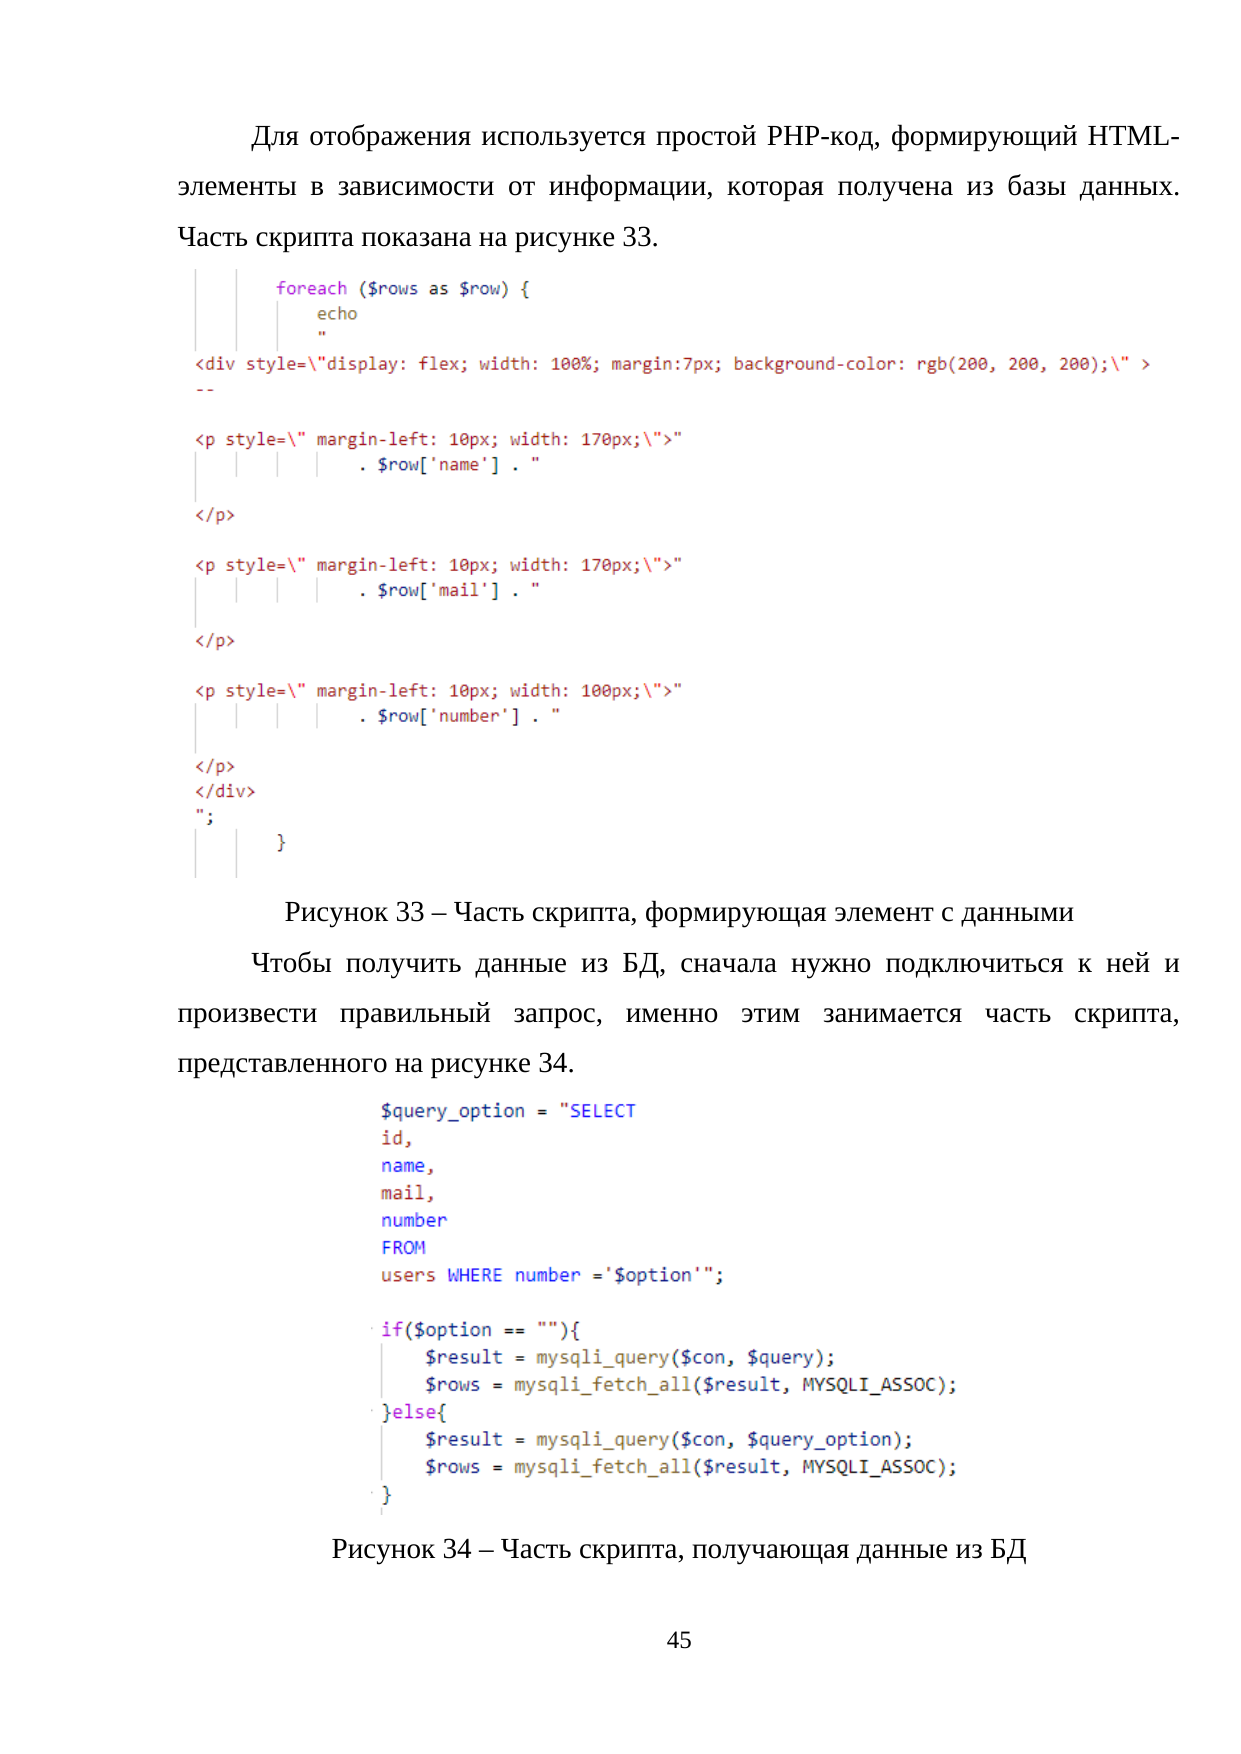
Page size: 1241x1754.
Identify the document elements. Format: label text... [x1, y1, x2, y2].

picture [191, 269, 1167, 878]
picture [371, 1095, 987, 1515]
text Для отображения используется простой PHP-код, формирующий HTML-элементы в зависимости от информации, которая получена из базы данных. Часть скрипта показана на рисунке 33. [177, 118, 1181, 252]
text Рисунок 34 – Часть скрипта, получающая данные из БД [177, 1531, 1181, 1565]
text Чтобы получить данные из БД, сначала нужно подключиться к ней и произвести правильный запрос, именно этим занимается часть скрипта, представленного на рисунке 34. [177, 945, 1181, 1079]
text Рисунок 33 – Часть скрипта, формирующая элемент с данными [177, 894, 1181, 928]
